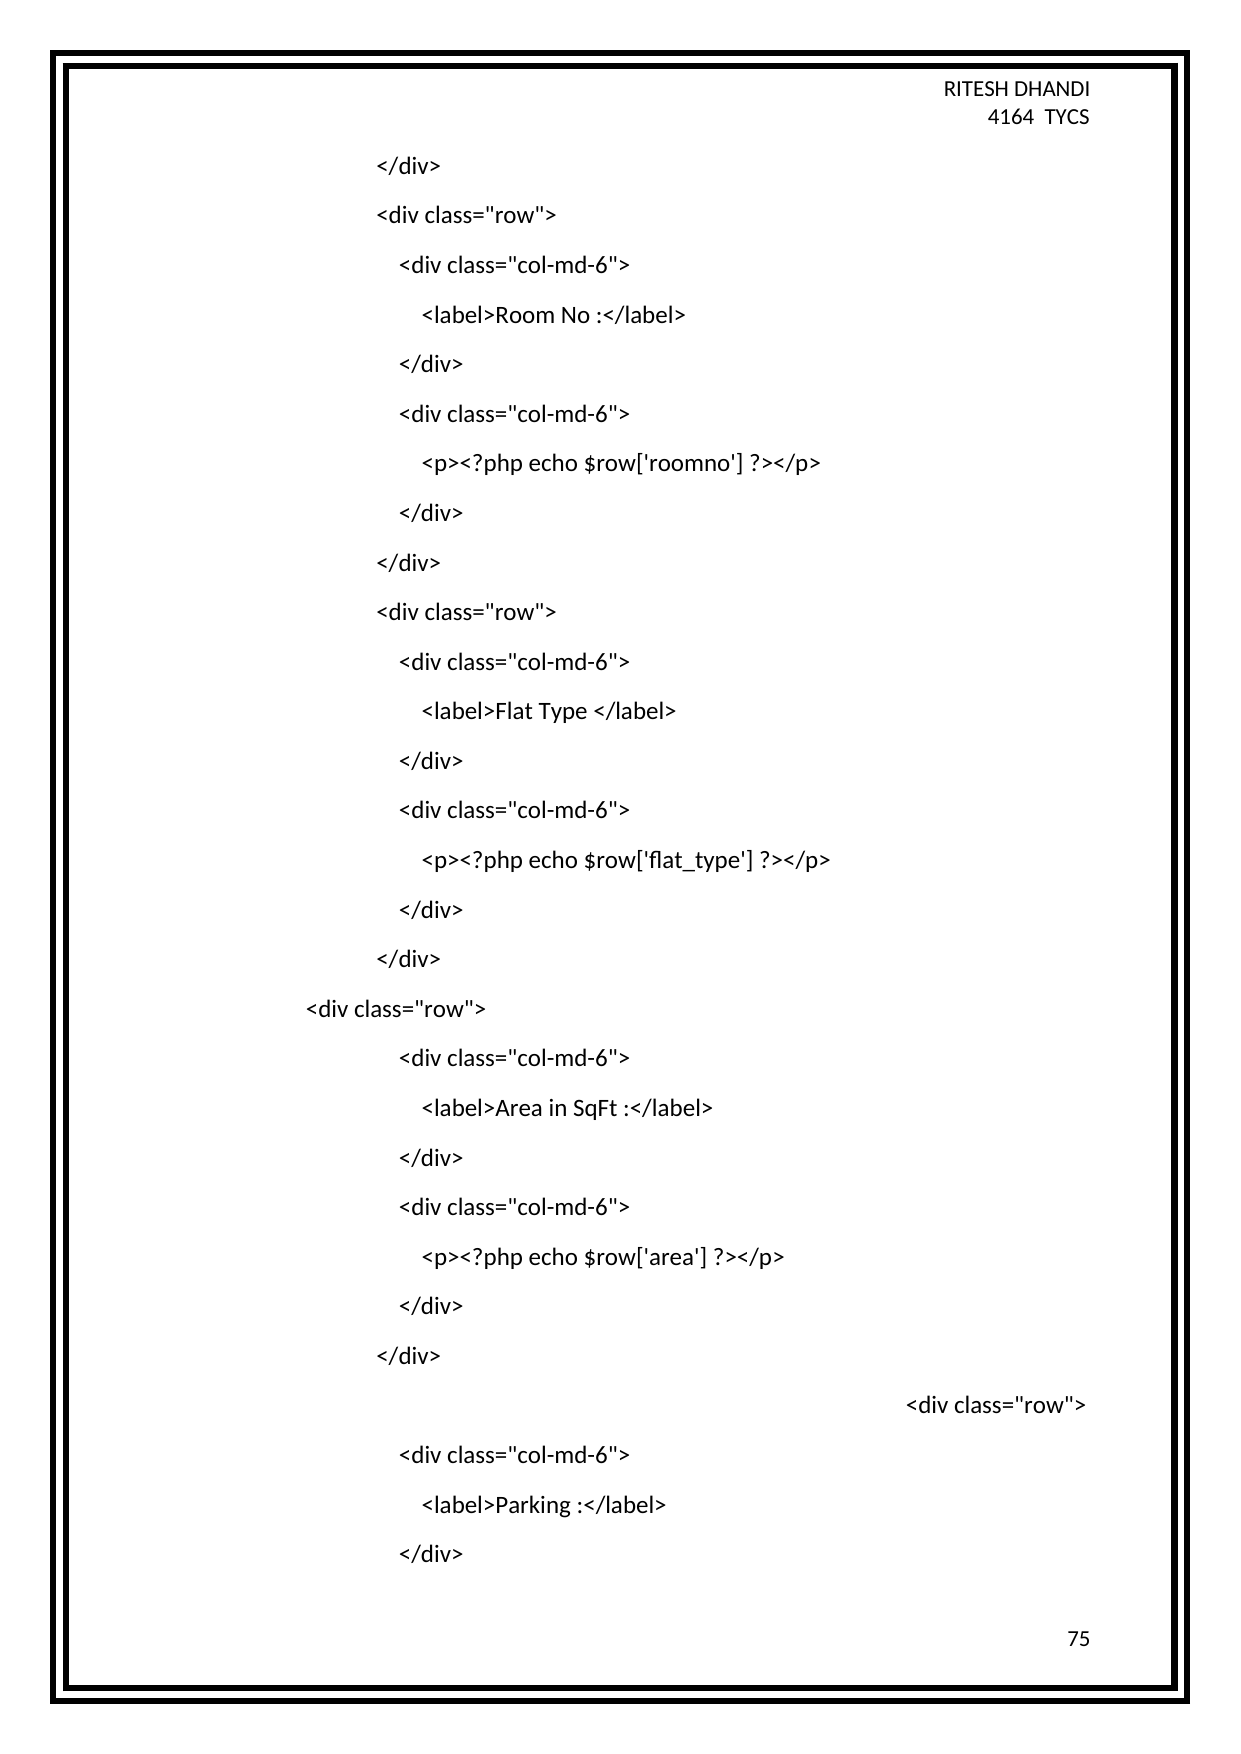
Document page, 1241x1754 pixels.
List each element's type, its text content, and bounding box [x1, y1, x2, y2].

text </div> [150, 894, 1090, 924]
text <div class="col-md-6"> [150, 794, 1090, 825]
text <div class="row"> [150, 993, 1090, 1023]
text <div class="row"> [150, 596, 1090, 627]
text <div class="col-md-6"> [150, 1191, 1090, 1222]
text </div> [150, 1538, 1090, 1569]
text <p><?php echo $row['roomno'] ?></p> [150, 447, 1090, 478]
text </div> [150, 1142, 1090, 1172]
text <label>Room No :</label> [150, 299, 1090, 329]
text <p><?php echo $row['flat_type'] ?></p> [150, 844, 1090, 875]
text </div> [150, 1290, 1090, 1321]
text <div class="col-md-6"> [150, 1439, 1090, 1470]
text <div class="col-md-6"> [150, 646, 1090, 676]
text <p><?php echo $row['area'] ?></p> [150, 1241, 1090, 1271]
text </div> [150, 150, 1090, 181]
text <div class="row"> [150, 199, 1090, 230]
text <label>Parking :</label> [150, 1489, 1090, 1519]
text <div class="col-md-6"> [150, 398, 1090, 428]
text <div class="col-md-6"> [150, 1042, 1090, 1073]
text <label>Flat Type </label> [150, 695, 1090, 726]
text </div> [150, 943, 1090, 974]
text </div> [150, 1340, 1090, 1371]
text <label>Area in SqFt :</label> [150, 1092, 1090, 1123]
text <div class="row"> [150, 1389, 1090, 1420]
text </div> [150, 547, 1090, 577]
text </div> [150, 348, 1090, 379]
text </div> [150, 745, 1090, 776]
text <div class="col-md-6"> [150, 249, 1090, 280]
text </div> [150, 497, 1090, 528]
